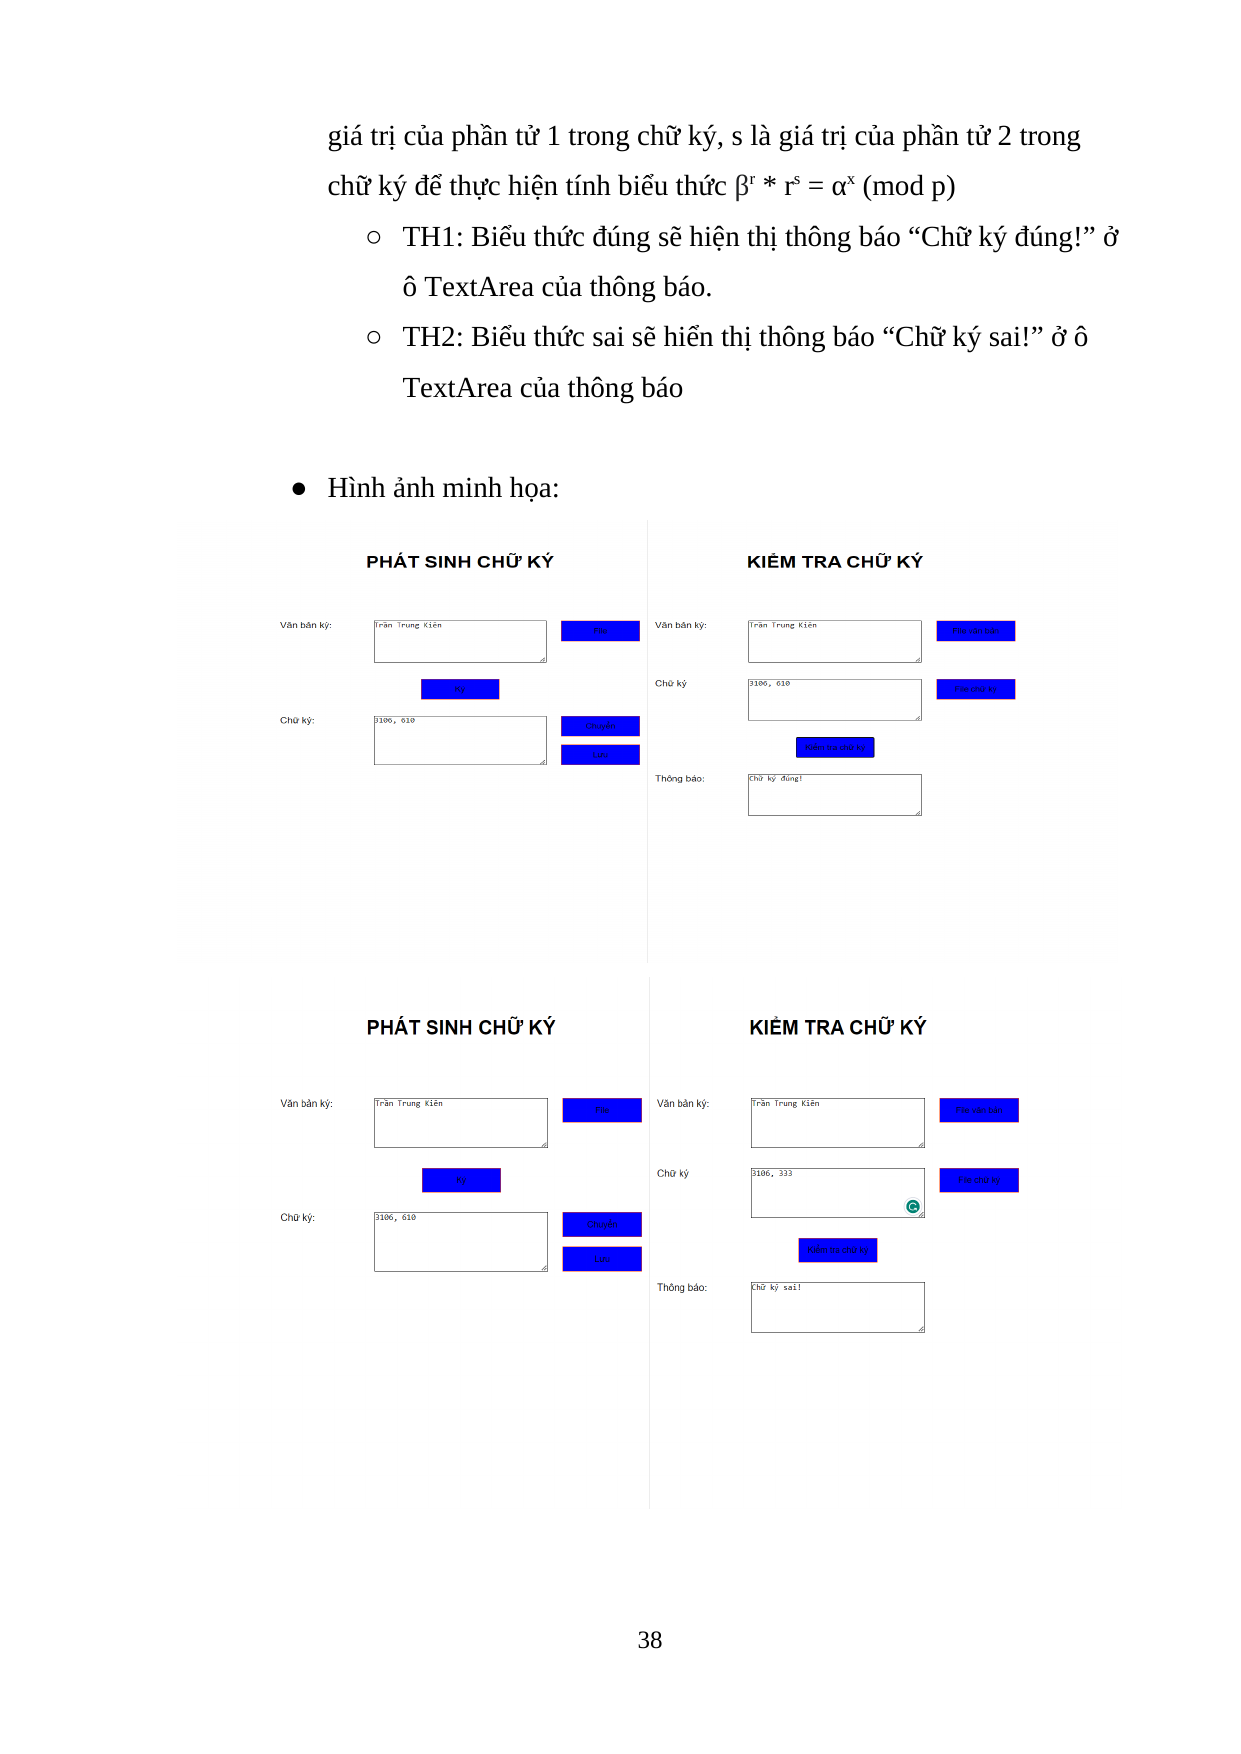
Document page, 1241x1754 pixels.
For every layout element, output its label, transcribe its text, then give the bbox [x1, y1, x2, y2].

list Hình ảnh minh họa: [290, 470, 1122, 504]
picture [177, 520, 1118, 963]
list TH1: Biểu thức đúng sẽ hiện thị thông báo “Chữ ký đúng!” ở ô TextArea của thông báo. [365, 219, 1122, 303]
picture [177, 977, 1122, 1509]
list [290, 118, 1122, 202]
list TH2: Biểu thức sai sẽ hiển thị thông báo “Chữ ký sai!” ở ô TextArea của thông báo [365, 319, 1122, 403]
